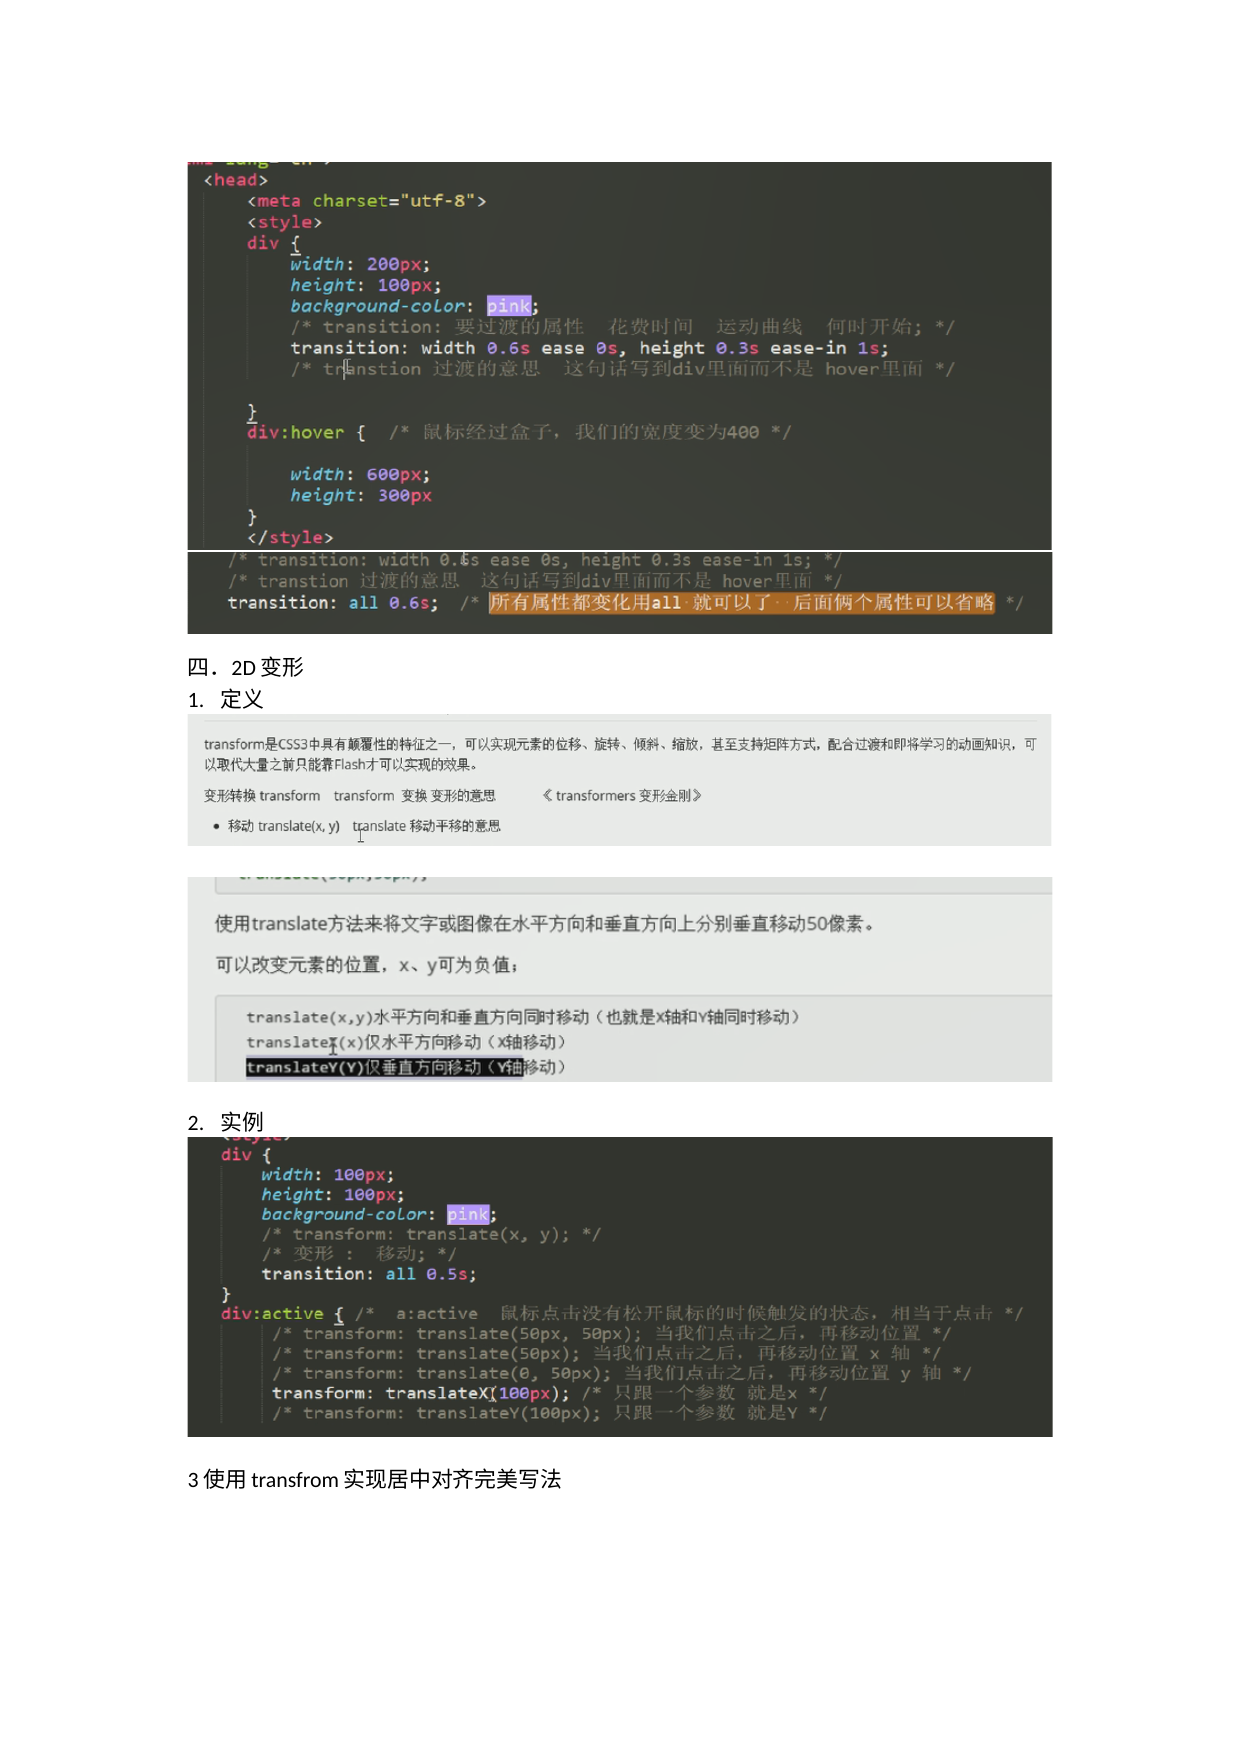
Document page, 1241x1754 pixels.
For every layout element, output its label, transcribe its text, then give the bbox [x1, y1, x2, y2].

picture [187, 162, 1052, 550]
list 定义 [187, 682, 1053, 714]
picture [187, 714, 1052, 846]
picture [187, 877, 1053, 1082]
list 3使用transfrom实现居中对齐完美写法 [187, 1462, 1053, 1494]
picture [187, 552, 1053, 634]
list 实例 [187, 1104, 1053, 1137]
picture [187, 1137, 1053, 1437]
list 四．2D变形 [187, 649, 1053, 682]
